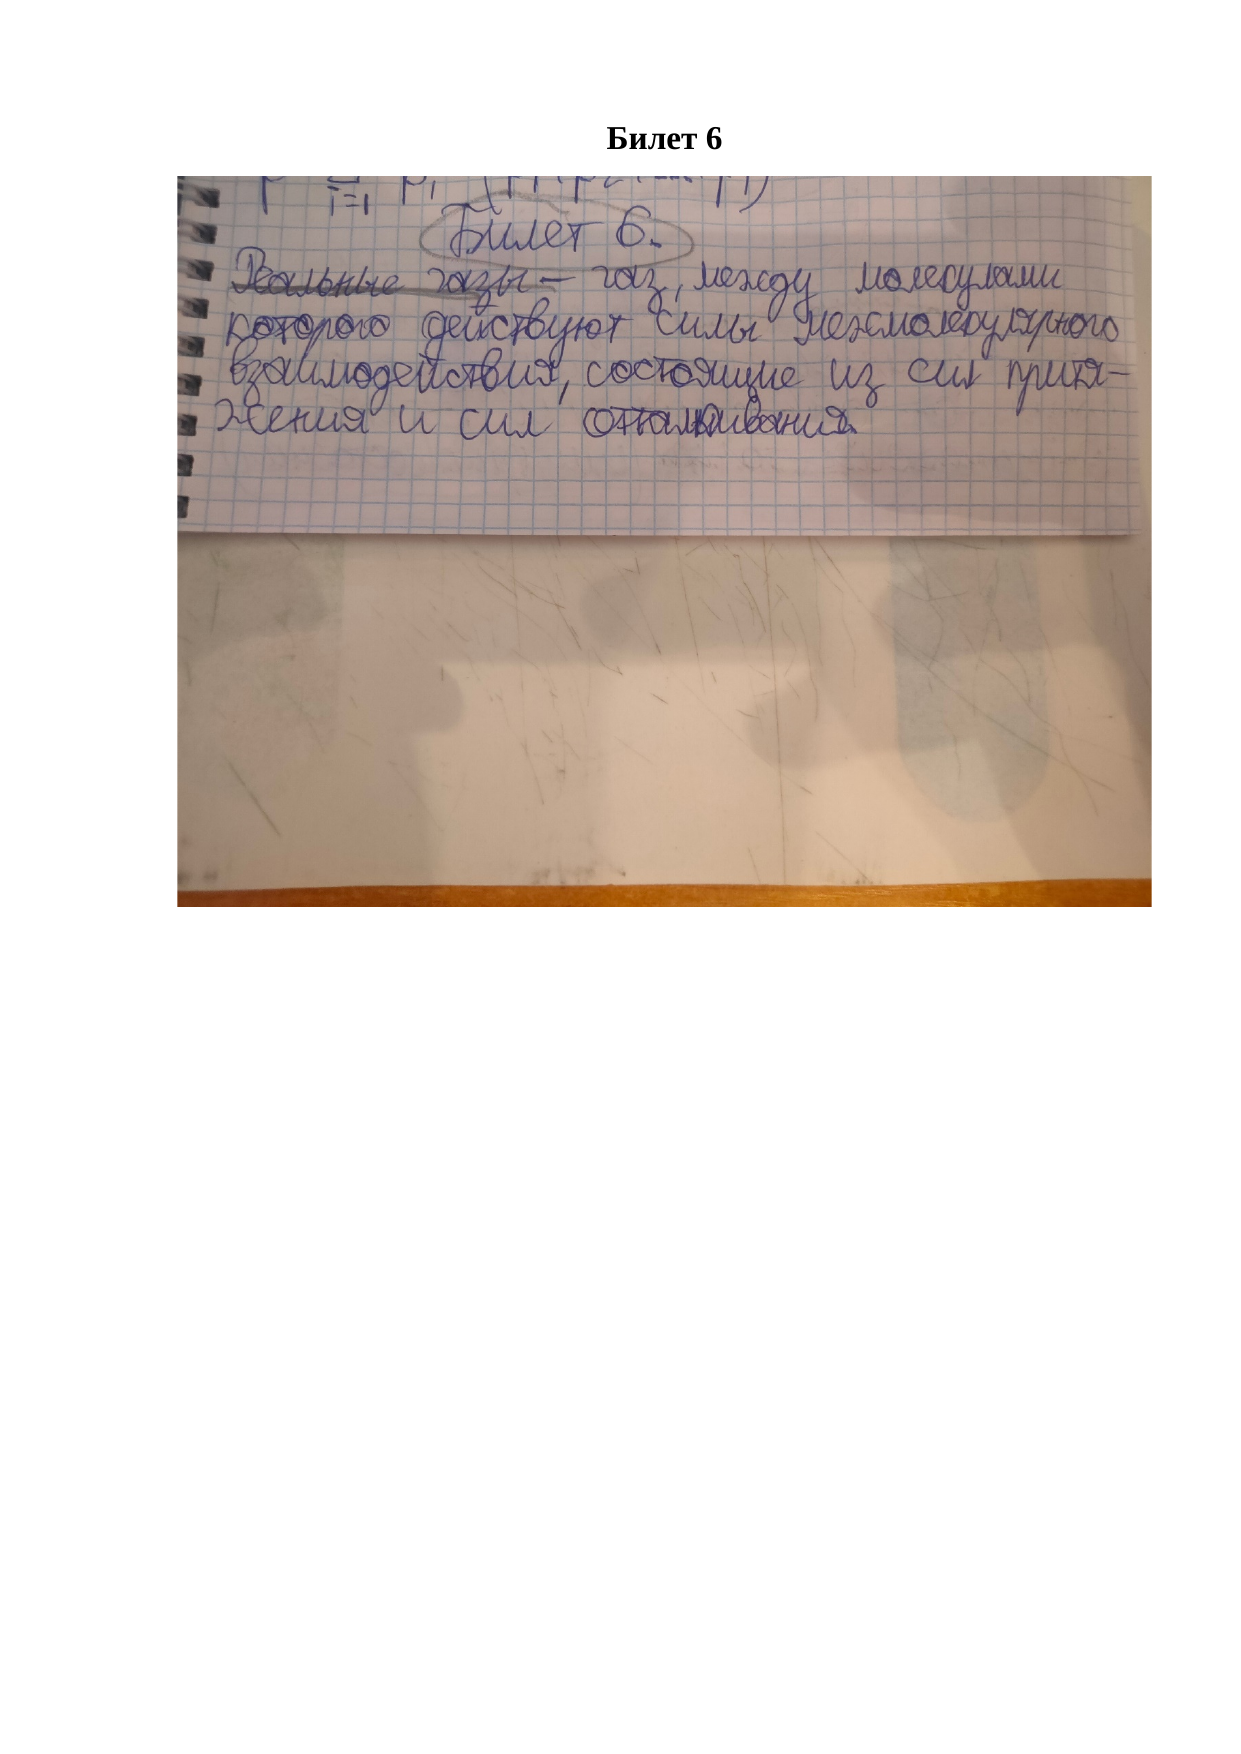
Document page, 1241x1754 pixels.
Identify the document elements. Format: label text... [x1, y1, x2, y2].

text Билет 6 [177, 118, 1152, 156]
picture [177, 176, 1152, 907]
